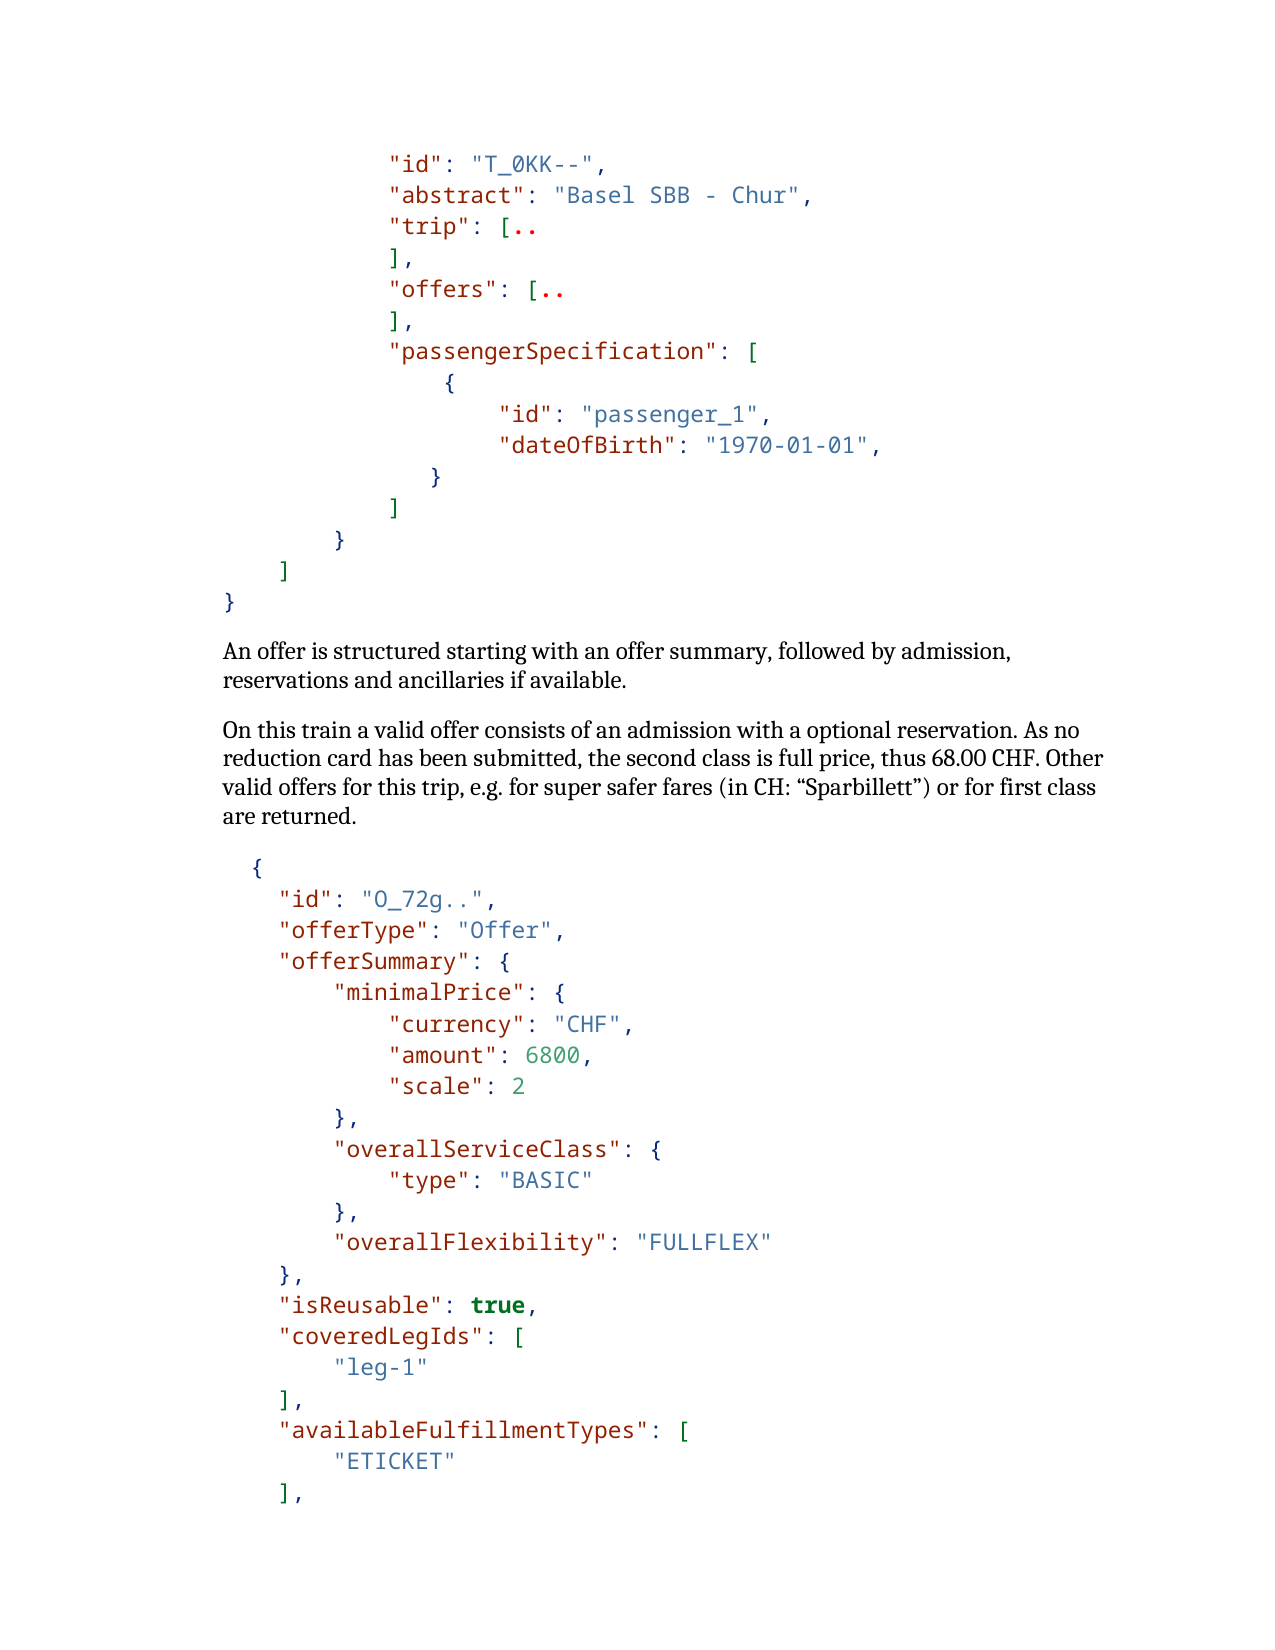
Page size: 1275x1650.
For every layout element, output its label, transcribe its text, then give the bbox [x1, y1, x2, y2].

list An offer is structured starting with an offer summary, followed by admission, reservations and ancillaries if available. [173, 637, 1127, 695]
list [173, 851, 1127, 1508]
list On this train a valid offer consists of an admission with a optional reservation. As no reduction card has been submitted, the second class is full price, thus 68.00 CHF. Other valid offers for this trip, e.g. for super safer fares (in CH: “Sparbillett”) or for first class are returned. [173, 716, 1127, 831]
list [173, 148, 1127, 616]
